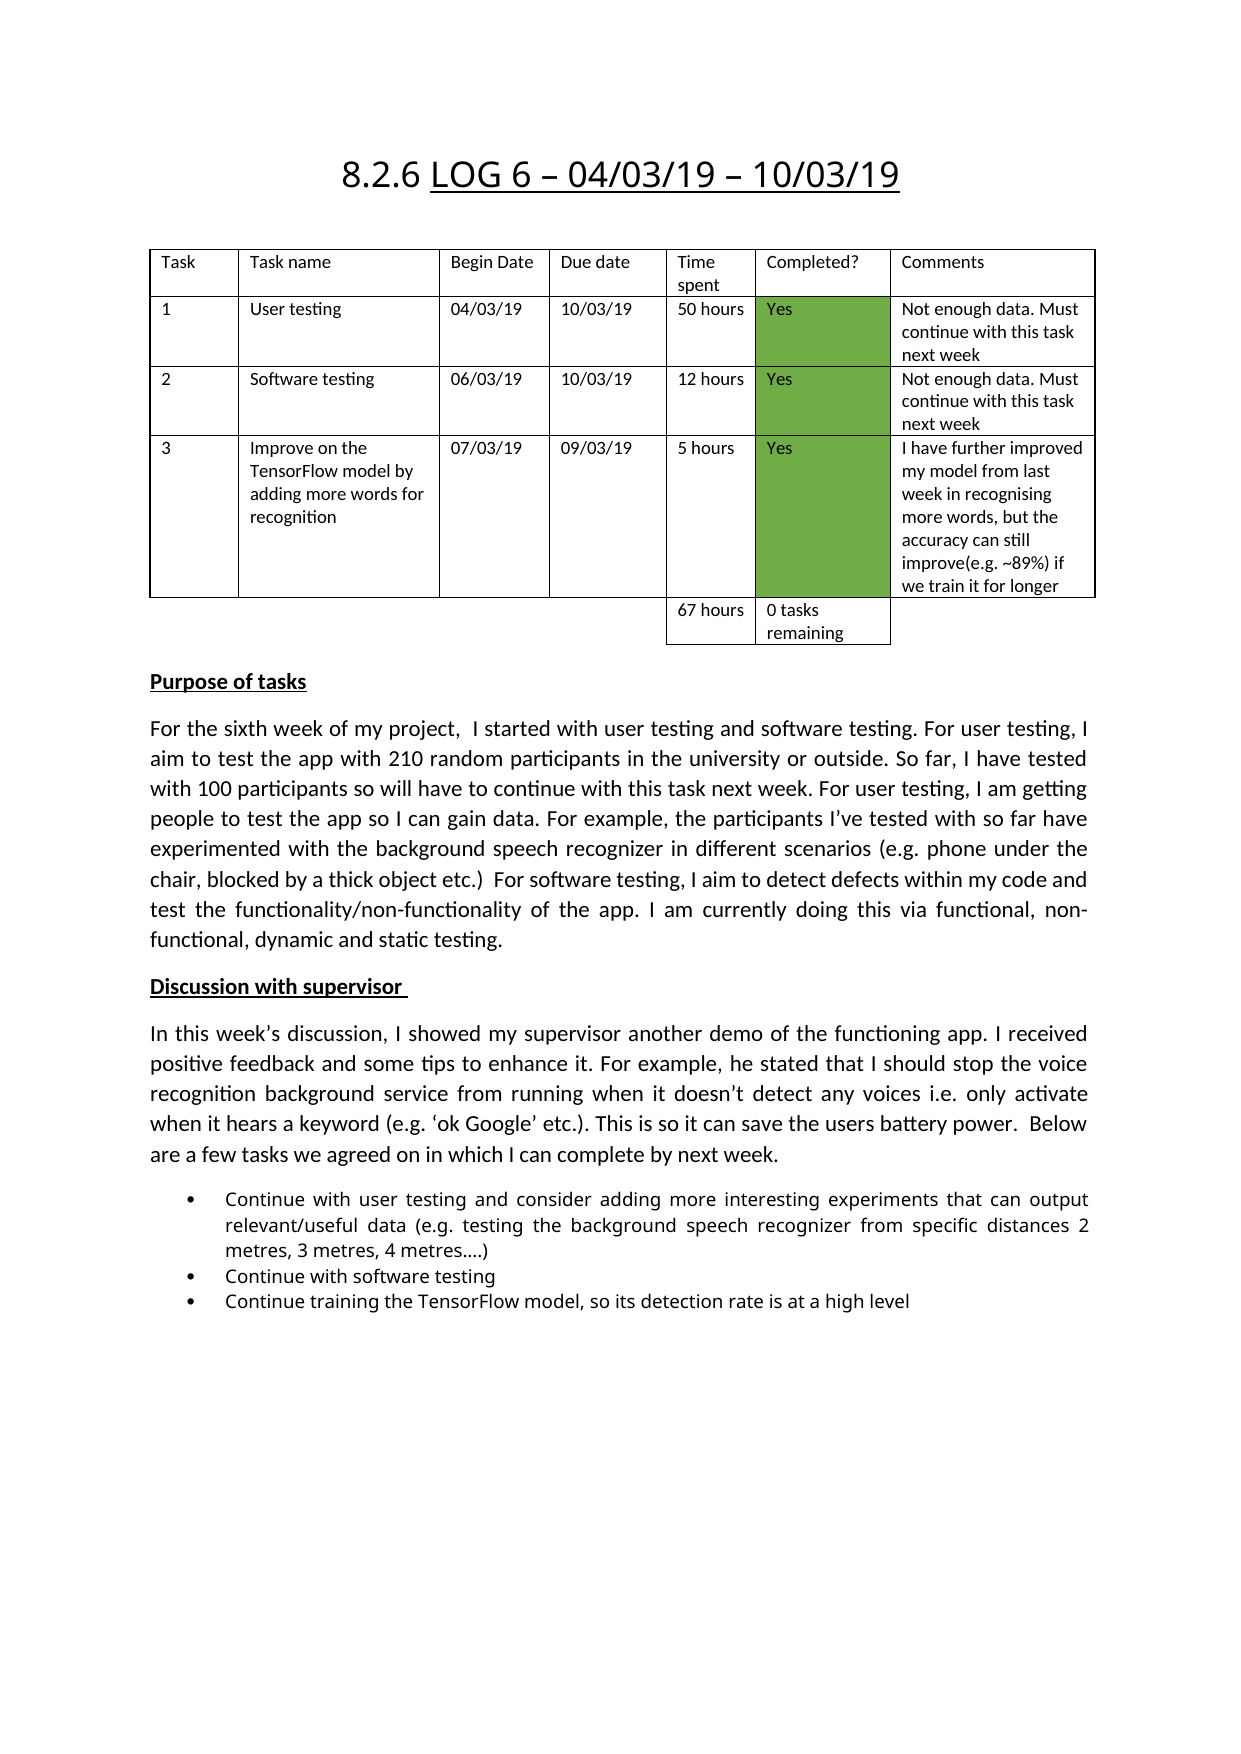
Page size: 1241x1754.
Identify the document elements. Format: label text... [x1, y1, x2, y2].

text Discussion with supervisor [150, 972, 1090, 1000]
subtitle LOG 6 – 04/03/19 – 10/03/19 [150, 150, 1090, 198]
table_cell 0 tasks remaining [756, 598, 890, 644]
table_cell Yes [756, 297, 890, 366]
table_header Completed? [756, 250, 890, 296]
table_header Begin Date [440, 250, 549, 296]
table_cell 3 [151, 436, 238, 597]
table_header Task name [239, 250, 439, 296]
table_cell 06/03/19 [440, 367, 549, 435]
table_cell 67 hours [667, 598, 755, 644]
table_cell Yes [756, 367, 890, 435]
list Continue with user testing and consider adding more interesting experiments that can output relevant/useful data (e.g. testing the background speech recognizer from specific distances 2 metres, 3 metres, 4 metres….) [187, 1187, 1090, 1263]
table_header Time spent [667, 250, 755, 296]
table_cell Not enough data. Must continue with this task next week [891, 297, 1094, 366]
table_cell 5 hours [667, 436, 755, 597]
table_cell 1 [151, 297, 238, 366]
text Purpose of tasks [150, 667, 1090, 695]
table_cell 12 hours [667, 367, 755, 435]
list Continue training the TensorFlow model, so its detection rate is at a high level [187, 1289, 1090, 1314]
table_header Comments [891, 250, 1094, 296]
table_cell 2 [151, 367, 238, 435]
table_cell 10/03/19 [550, 367, 666, 435]
table_cell Software testing [239, 367, 439, 435]
table_cell 09/03/19 [550, 436, 666, 597]
table_cell Not enough data. Must continue with this task next week [891, 367, 1094, 435]
text For the sixth week of my project, I started with user testing and software testing. For user testing, I aim to test the app with 210 random participants in the university or outside. So far, I have tested with 100 participants so will have to continue with this task next week. For user testing, I am getting people to test the app so I can gain data. For example, the participants I’ve tested with so far have experimented with the background speech recognizer in different scenarios (e.g. phone under the chair, blocked by a thick object etc.) For software testing, I aim to detect defects within my code and test the functionality/non-functionality of the app. I am currently doing this via functional, non-functional, dynamic and static testing. [150, 714, 1090, 953]
table_cell I have further improved my model from last week in recognising more words, but the accuracy can still improve(e.g. ~89%) if we train it for longer [891, 436, 1094, 597]
table_cell 10/03/19 [550, 297, 666, 366]
table_cell 04/03/19 [440, 297, 549, 366]
table_cell 50 hours [667, 297, 755, 366]
table_cell User testing [239, 297, 439, 366]
table_cell Yes [756, 436, 890, 597]
table_cell Improve on the TensorFlow model by adding more words for recognition [239, 436, 439, 597]
table_cell 07/03/19 [440, 436, 549, 597]
table_header Due date [550, 250, 666, 296]
table_header Task [151, 250, 238, 296]
text In this week’s discussion, I showed my supervisor another demo of the functioning app. I received positive feedback and some tips to enhance it. For example, he stated that I should stop the voice recognition background service from running when it doesn’t detect any voices i.e. only activate when it hears a keyword (e.g. ‘ok Google’ etc.). This is so it can save the users battery power. Below are a few tasks we agreed on in which I can complete by next week. [150, 1019, 1090, 1168]
list Continue with software testing [187, 1263, 1090, 1289]
